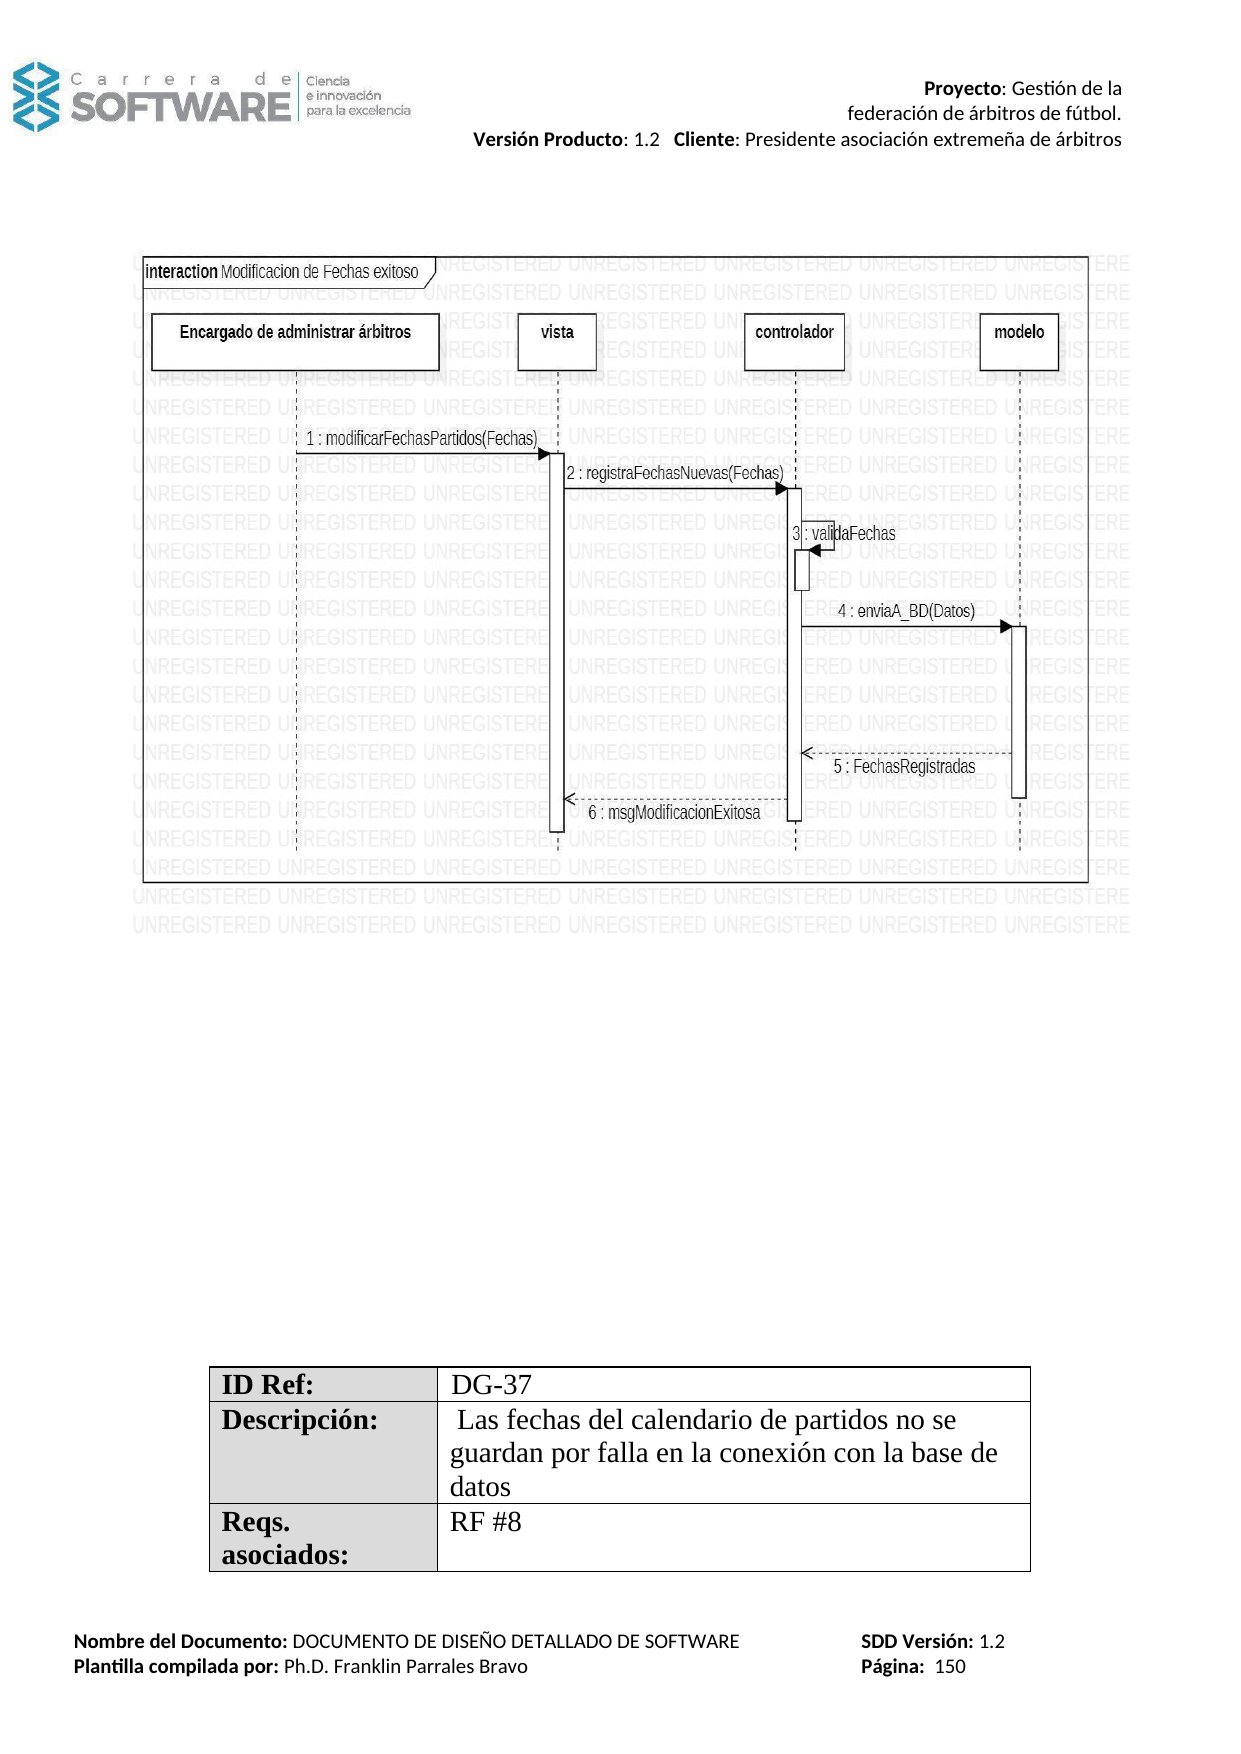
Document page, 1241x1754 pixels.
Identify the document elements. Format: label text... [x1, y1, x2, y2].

picture [132, 242, 1131, 939]
table_cell Las fechas del calendario de partidos no se guardan por falla en la conexión con la base de datos [438, 1402, 1030, 1503]
table_header DG-37 [438, 1368, 1030, 1401]
table_cell RF #8 [438, 1504, 1030, 1571]
table_cell Reqs. asociados: [210, 1504, 437, 1571]
picture [2, 46, 417, 154]
table_header ID Ref: [210, 1368, 437, 1401]
table_cell Descripción: [210, 1402, 437, 1503]
